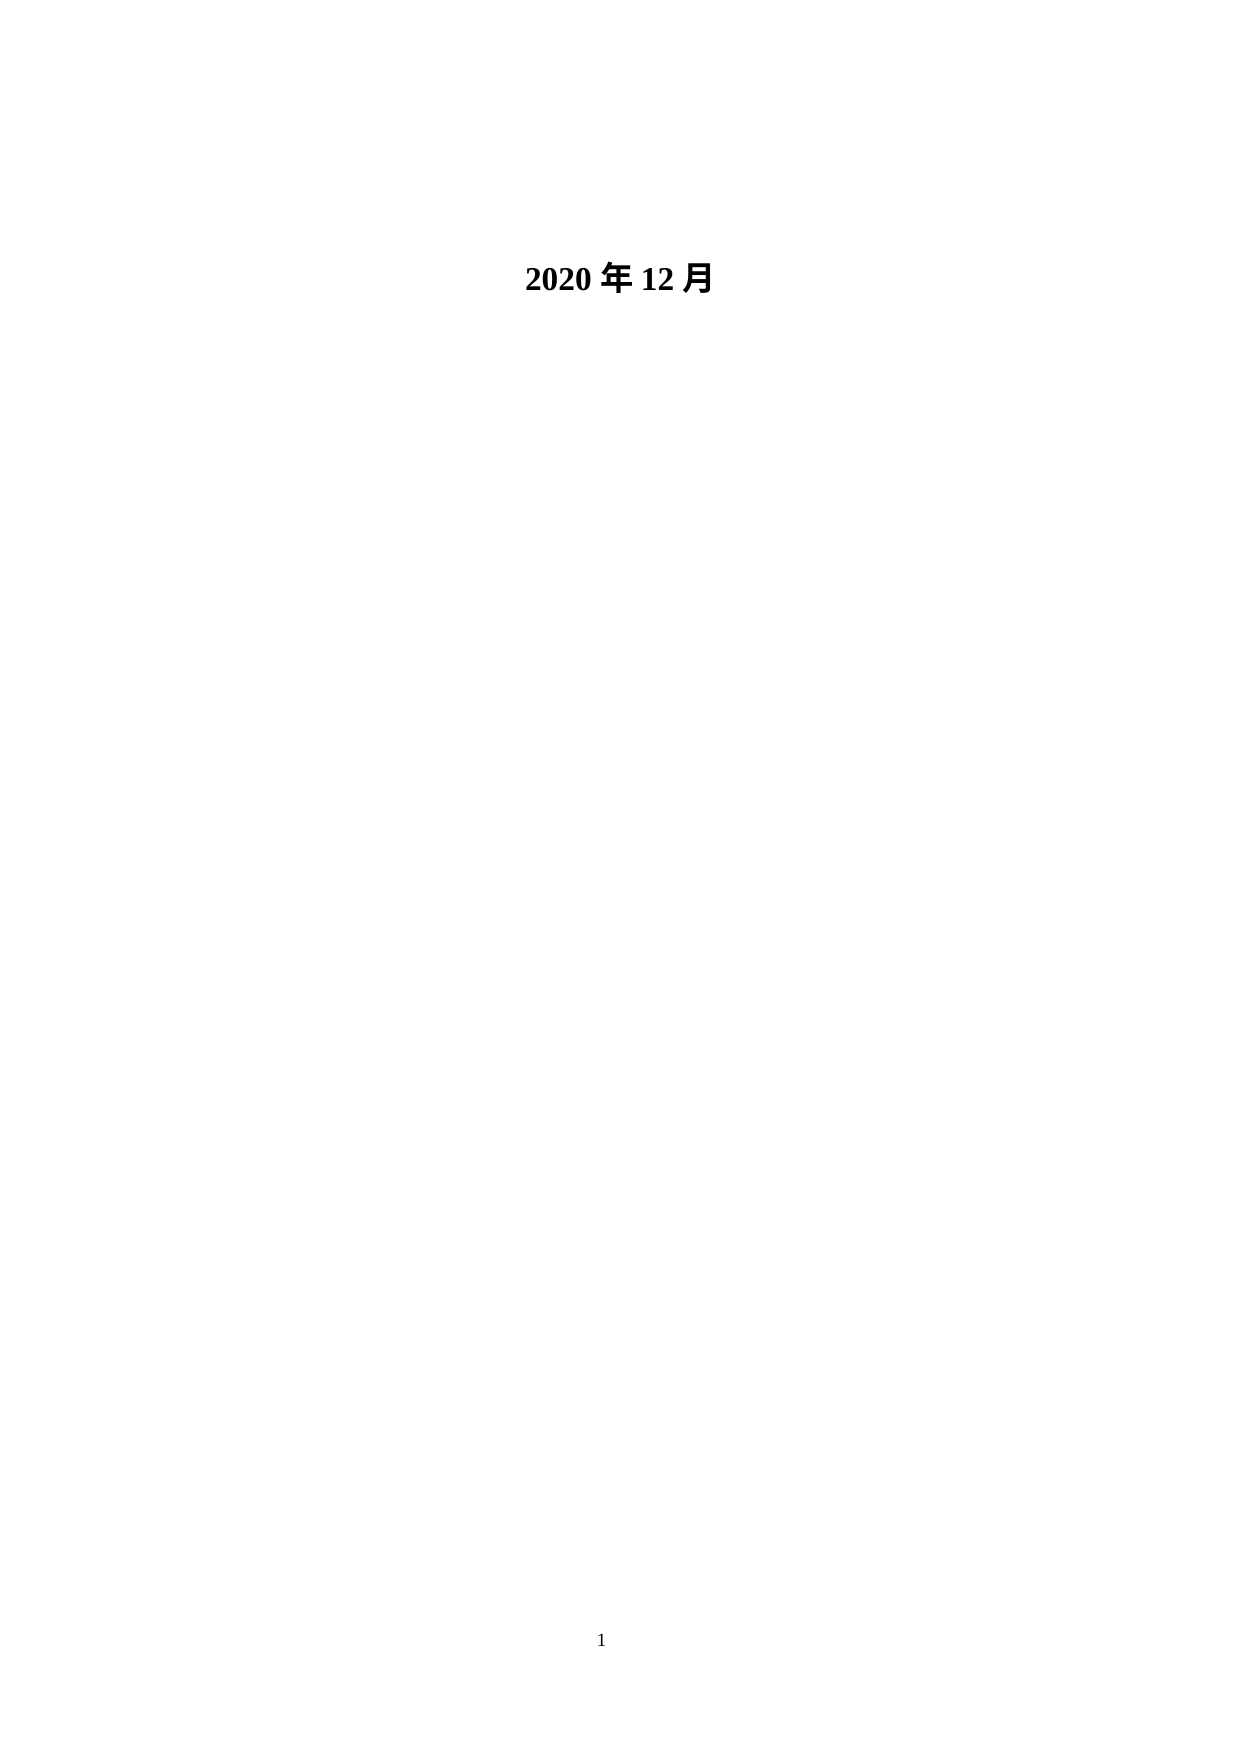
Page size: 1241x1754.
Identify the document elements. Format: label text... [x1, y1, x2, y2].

text 2020 年 12 月 [148, 243, 1092, 308]
